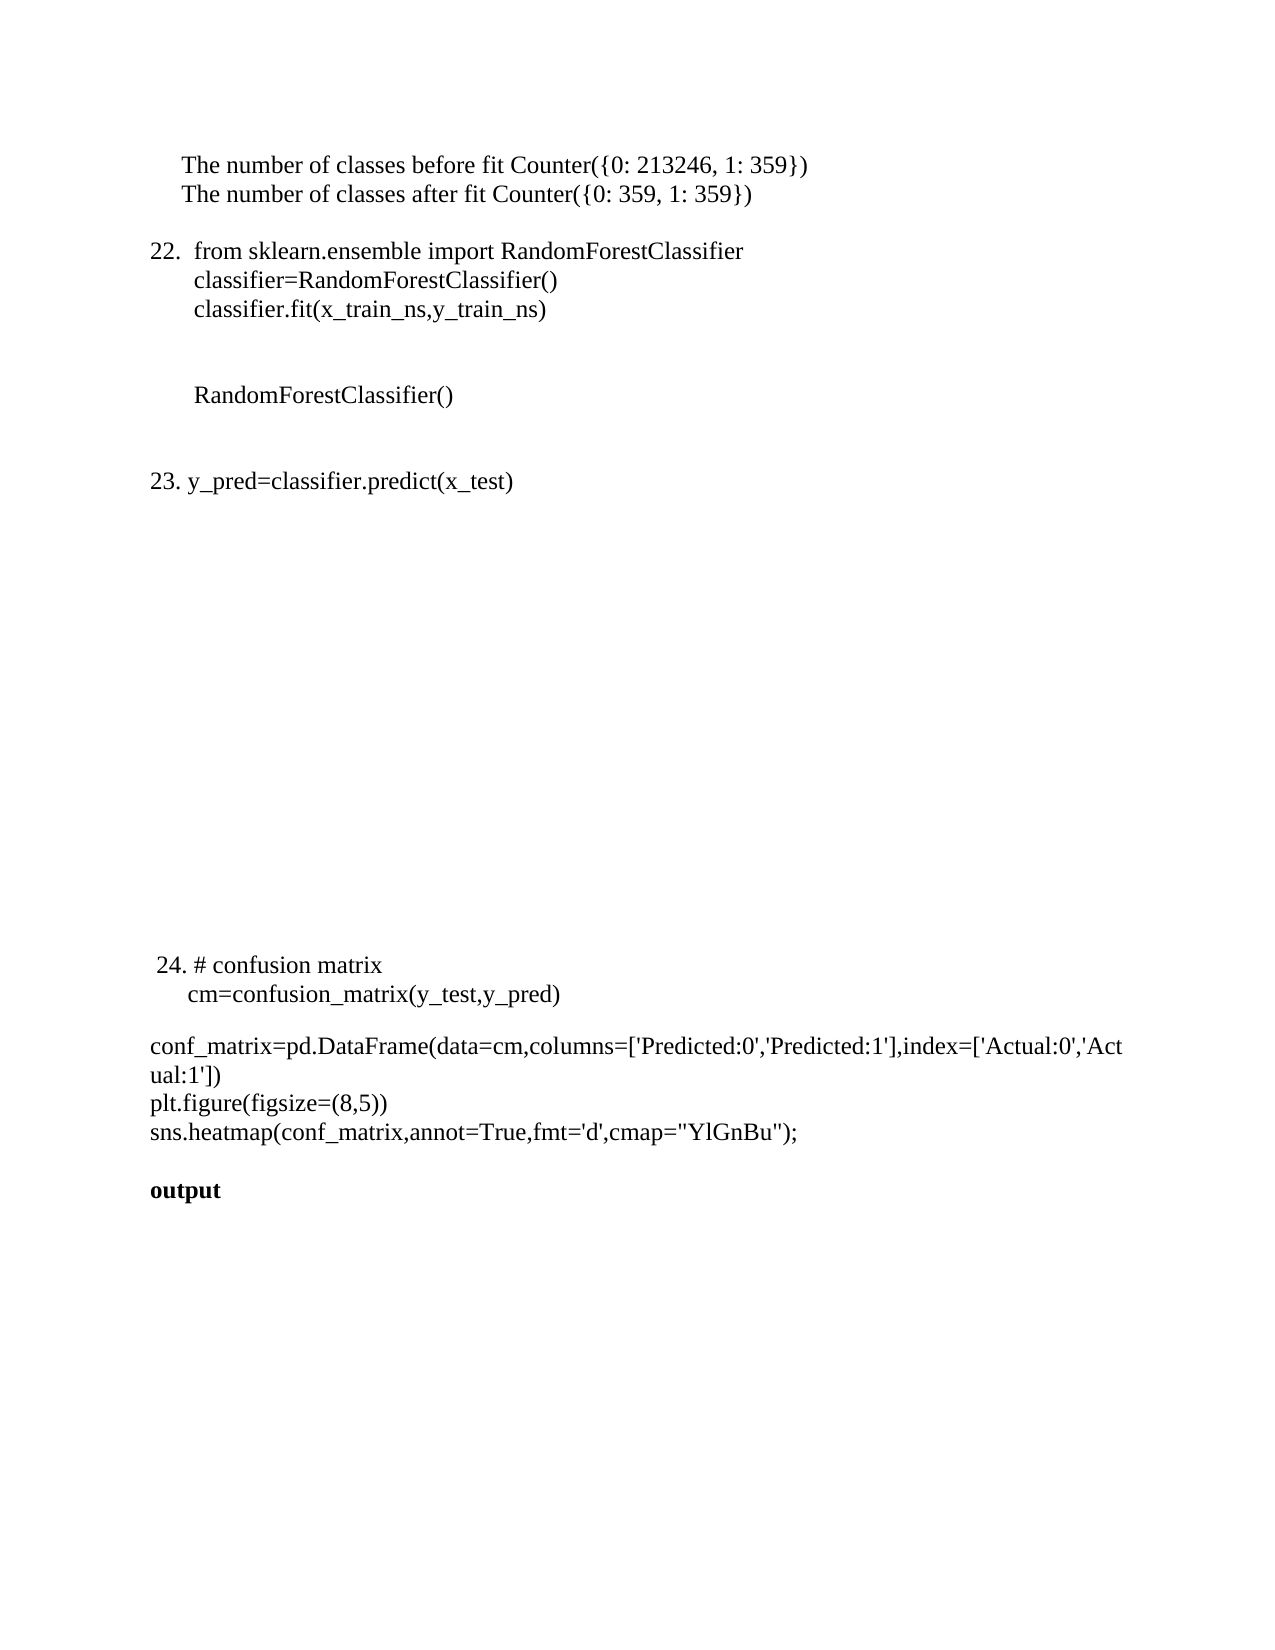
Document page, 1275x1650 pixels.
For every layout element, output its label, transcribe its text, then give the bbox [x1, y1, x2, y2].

text The number of classes before fit Counter({0: 213246, 1: 359}) [150, 150, 1125, 179]
text conf_matrix=pd.DataFrame(data=cm,columns=['Predicted:0','Predicted:1'],index=['Actual:0','Actual:1']) [150, 1007, 1125, 1088]
text cm=confusion_matrix(y_test,y_pred) [150, 979, 1125, 1007]
text The number of classes after fit Counter({0: 359, 1: 359}) [150, 179, 1125, 207]
text classifier.fit(x_train_ns,y_train_ns) [150, 294, 1125, 322]
text 24. # confusion matrix [150, 950, 1125, 979]
text sns.heatmap(conf_matrix,annot=True,fmt='d',cmap="YlGnBu"); [150, 1117, 1125, 1146]
text RandomForestClassifier() [150, 380, 1125, 409]
text output [150, 1175, 1125, 1203]
text plt.figure(figsize=(8,5)) [150, 1088, 1125, 1117]
text 22. from sklearn.ensemble import RandomForestClassifier [150, 236, 1125, 265]
text 23. y_pred=classifier.predict(x_test) [150, 466, 1125, 495]
text classifier=RandomForestClassifier() [150, 265, 1125, 294]
